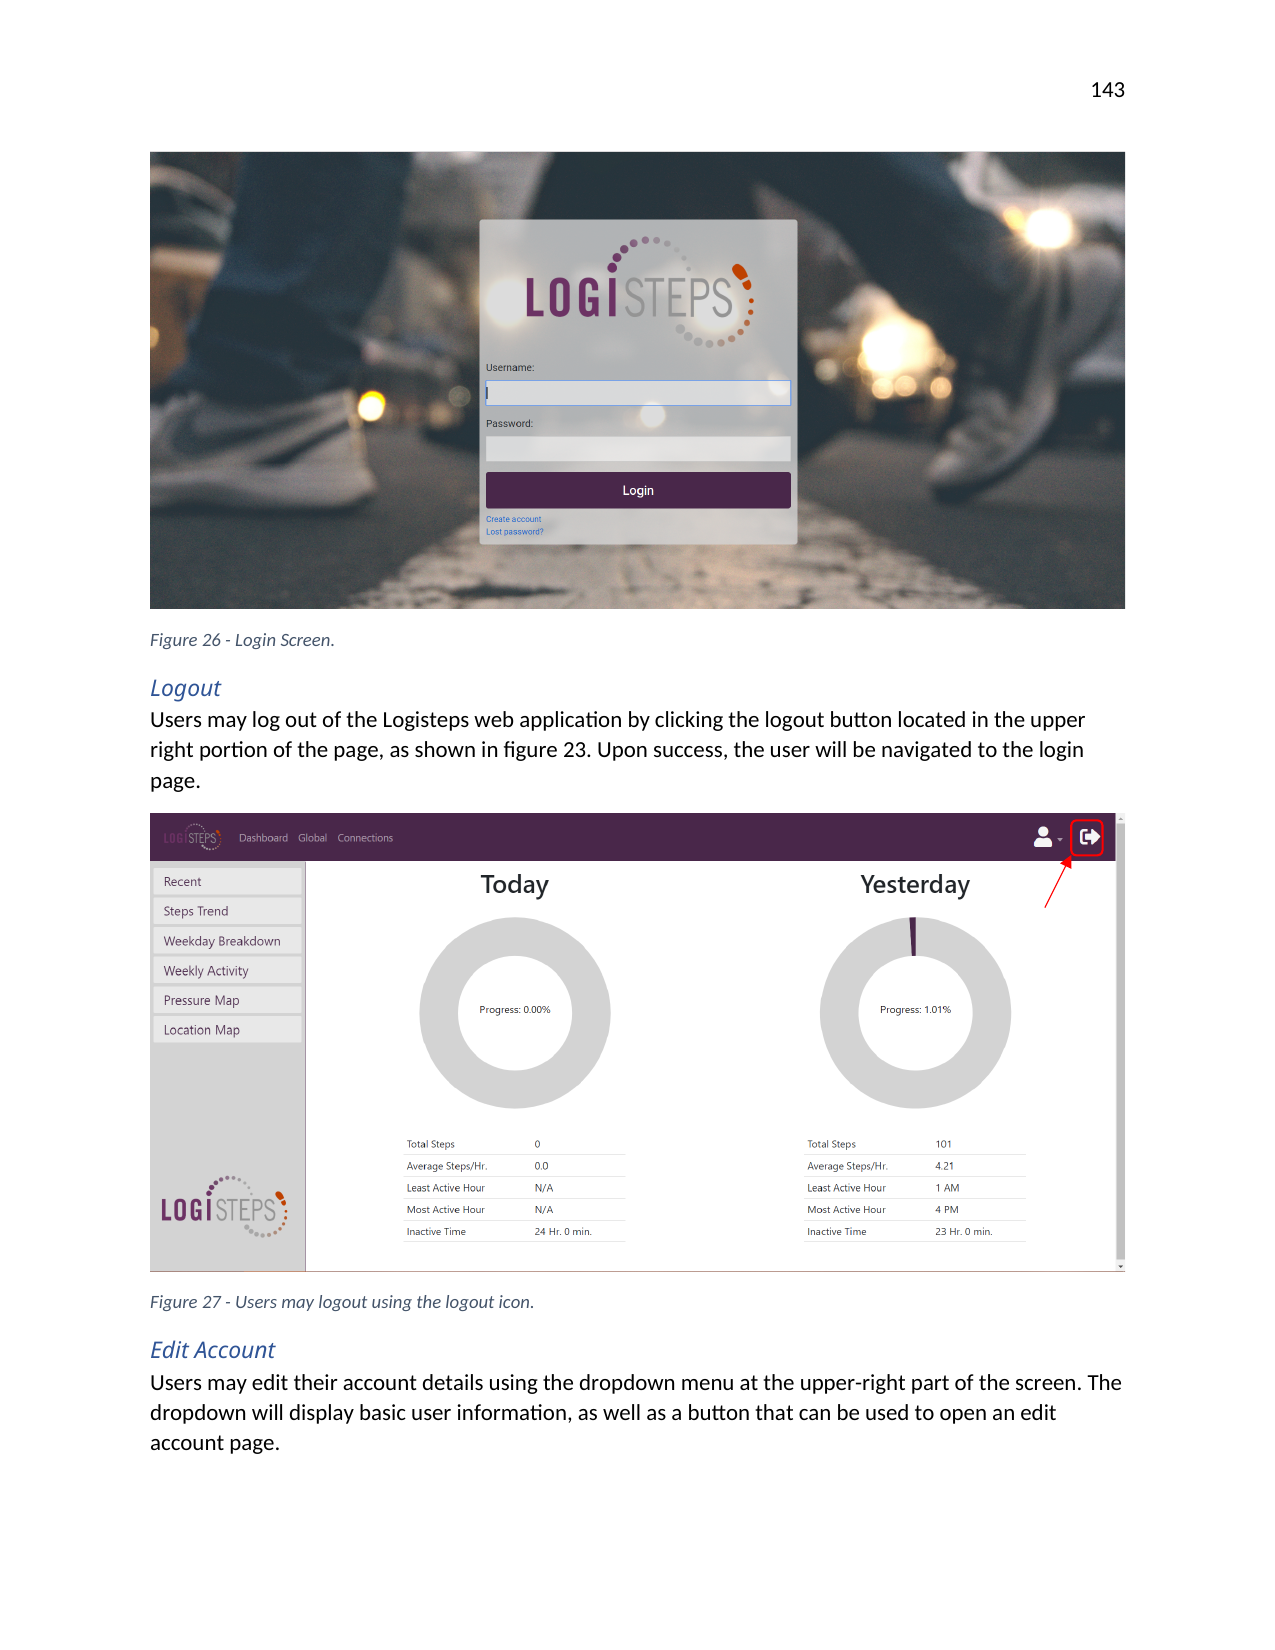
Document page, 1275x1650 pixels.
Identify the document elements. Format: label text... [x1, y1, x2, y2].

picture [150, 150, 1125, 609]
text Users may log out of the Logisteps web application by clicking the logout button located in the upper right portion of the page, as shown in figure 23. Upon success, the user will be navigated to the login page. [150, 705, 1125, 794]
picture [150, 812, 1125, 1272]
subtitle Edit Account [150, 1334, 1125, 1365]
subtitle Logout [150, 672, 1125, 703]
text Users may edit their account details using the dropdown menu at the upper-right part of the screen. The dropdown will display basic user information, as well as a button that can be used to open an edit account page. [150, 1368, 1125, 1456]
text Figure - Users may logout using the logout icon. [150, 1290, 1125, 1313]
text Figure - Login Screen. [150, 628, 1125, 651]
